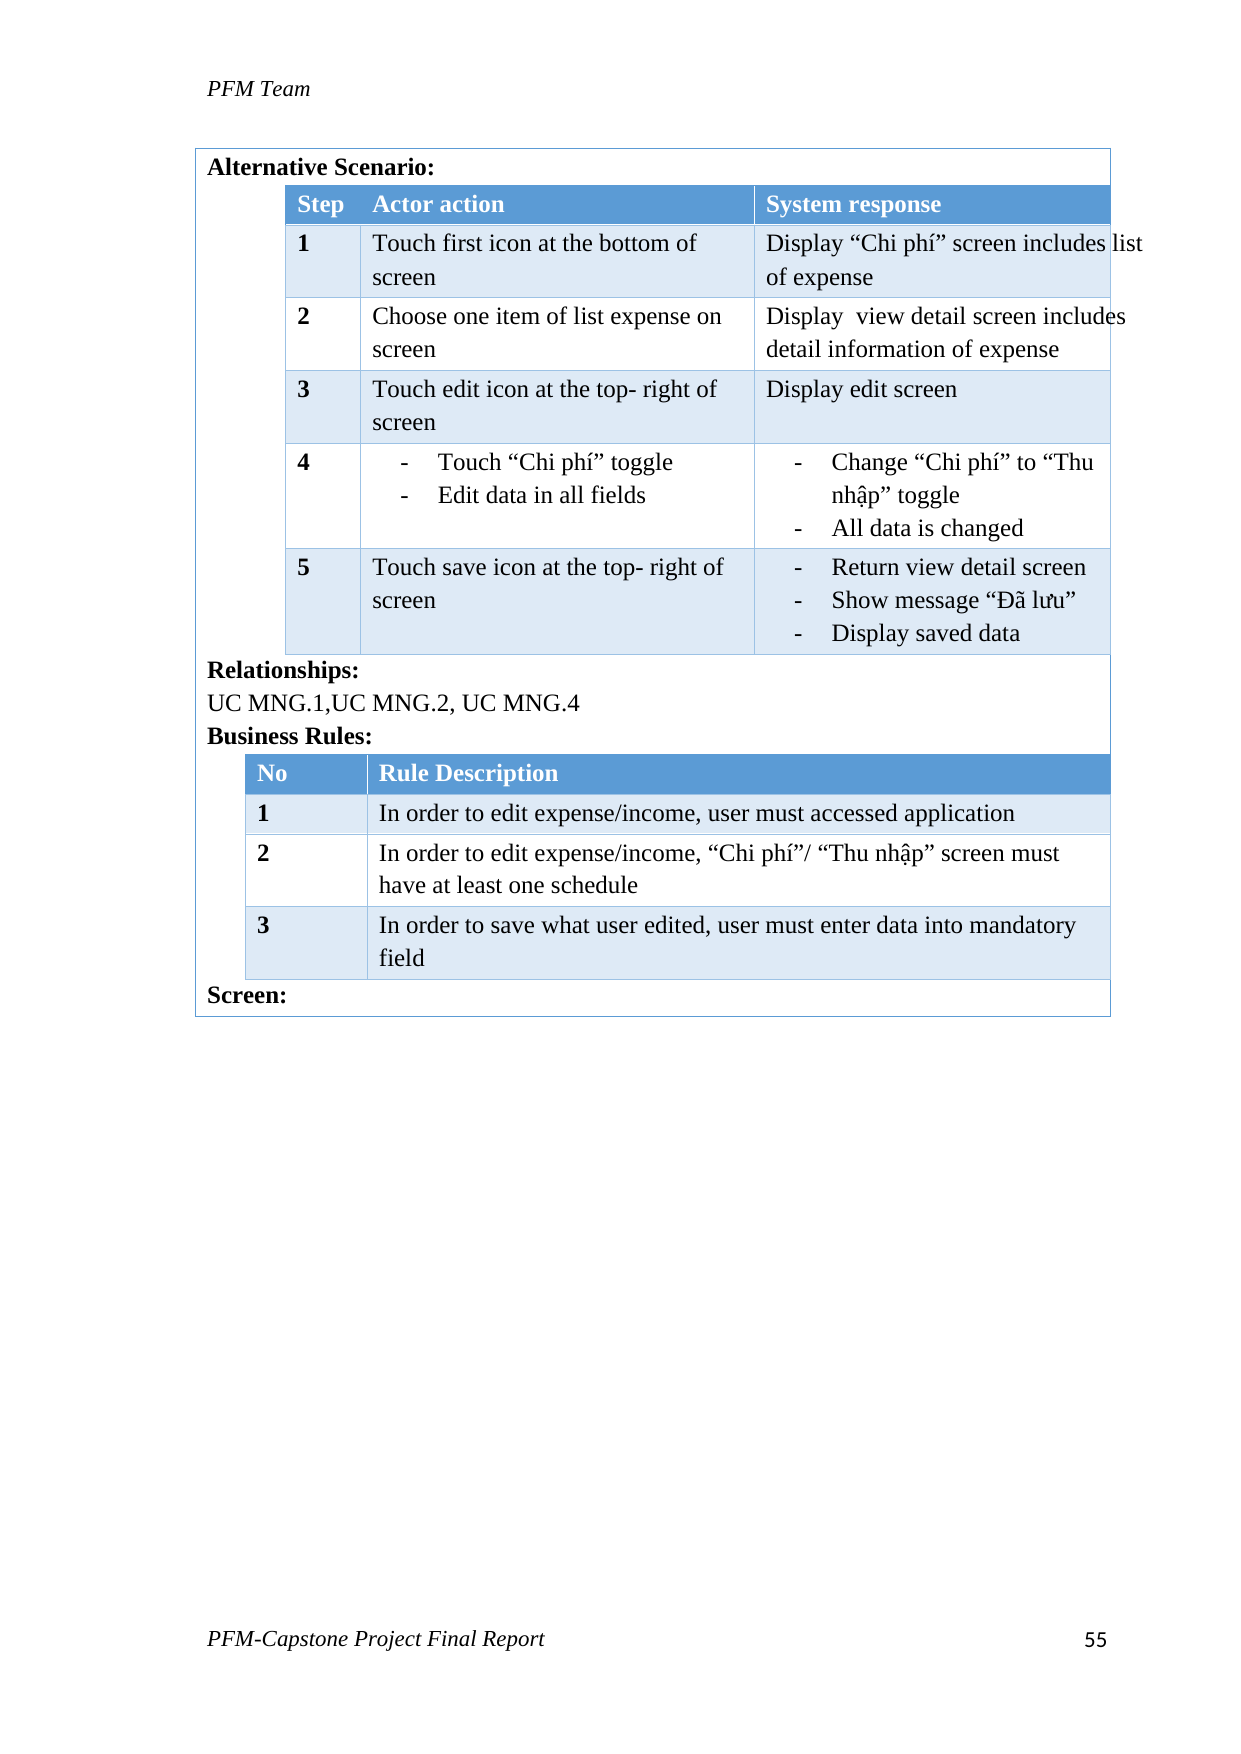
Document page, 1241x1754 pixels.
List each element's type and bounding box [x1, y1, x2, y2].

table_cell [196, 149, 1110, 1016]
